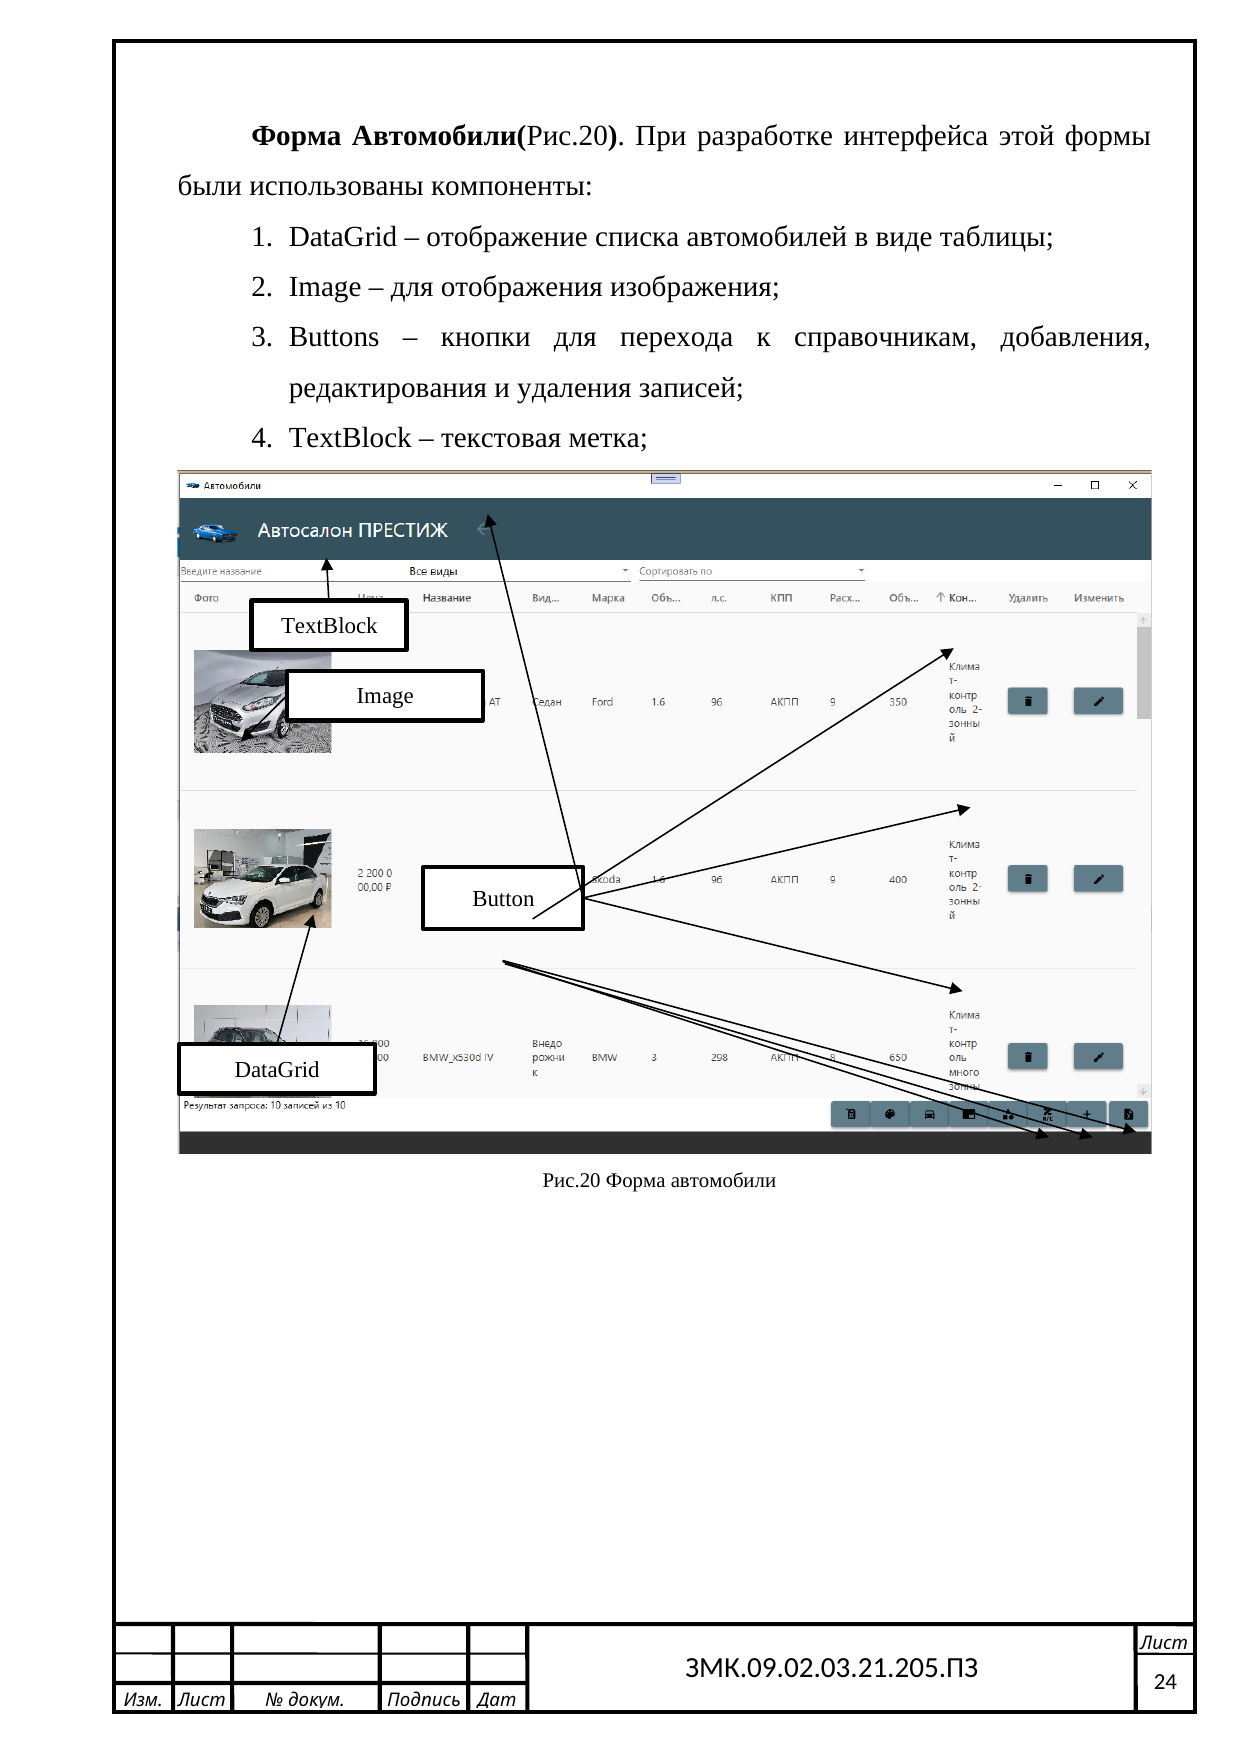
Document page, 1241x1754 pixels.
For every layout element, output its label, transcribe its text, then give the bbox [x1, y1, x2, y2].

list DataGrid – отображение списка автомобилей в виде таблицы; [251, 219, 1152, 252]
list TextBlock – текстовая метка; [251, 420, 1152, 453]
list Image – для отображения изображения; [251, 269, 1152, 303]
picture [177, 470, 1152, 1154]
text Рис.20 Форма автомобили [177, 1168, 1141, 1192]
text Форма Автомобили(Рис.20). При разработке интерфейса этой формы были использованы компоненты: [177, 118, 1152, 202]
list Buttons – кнопки для перехода к справочникам, добавления, редактирования и удаления записей; [251, 319, 1152, 403]
